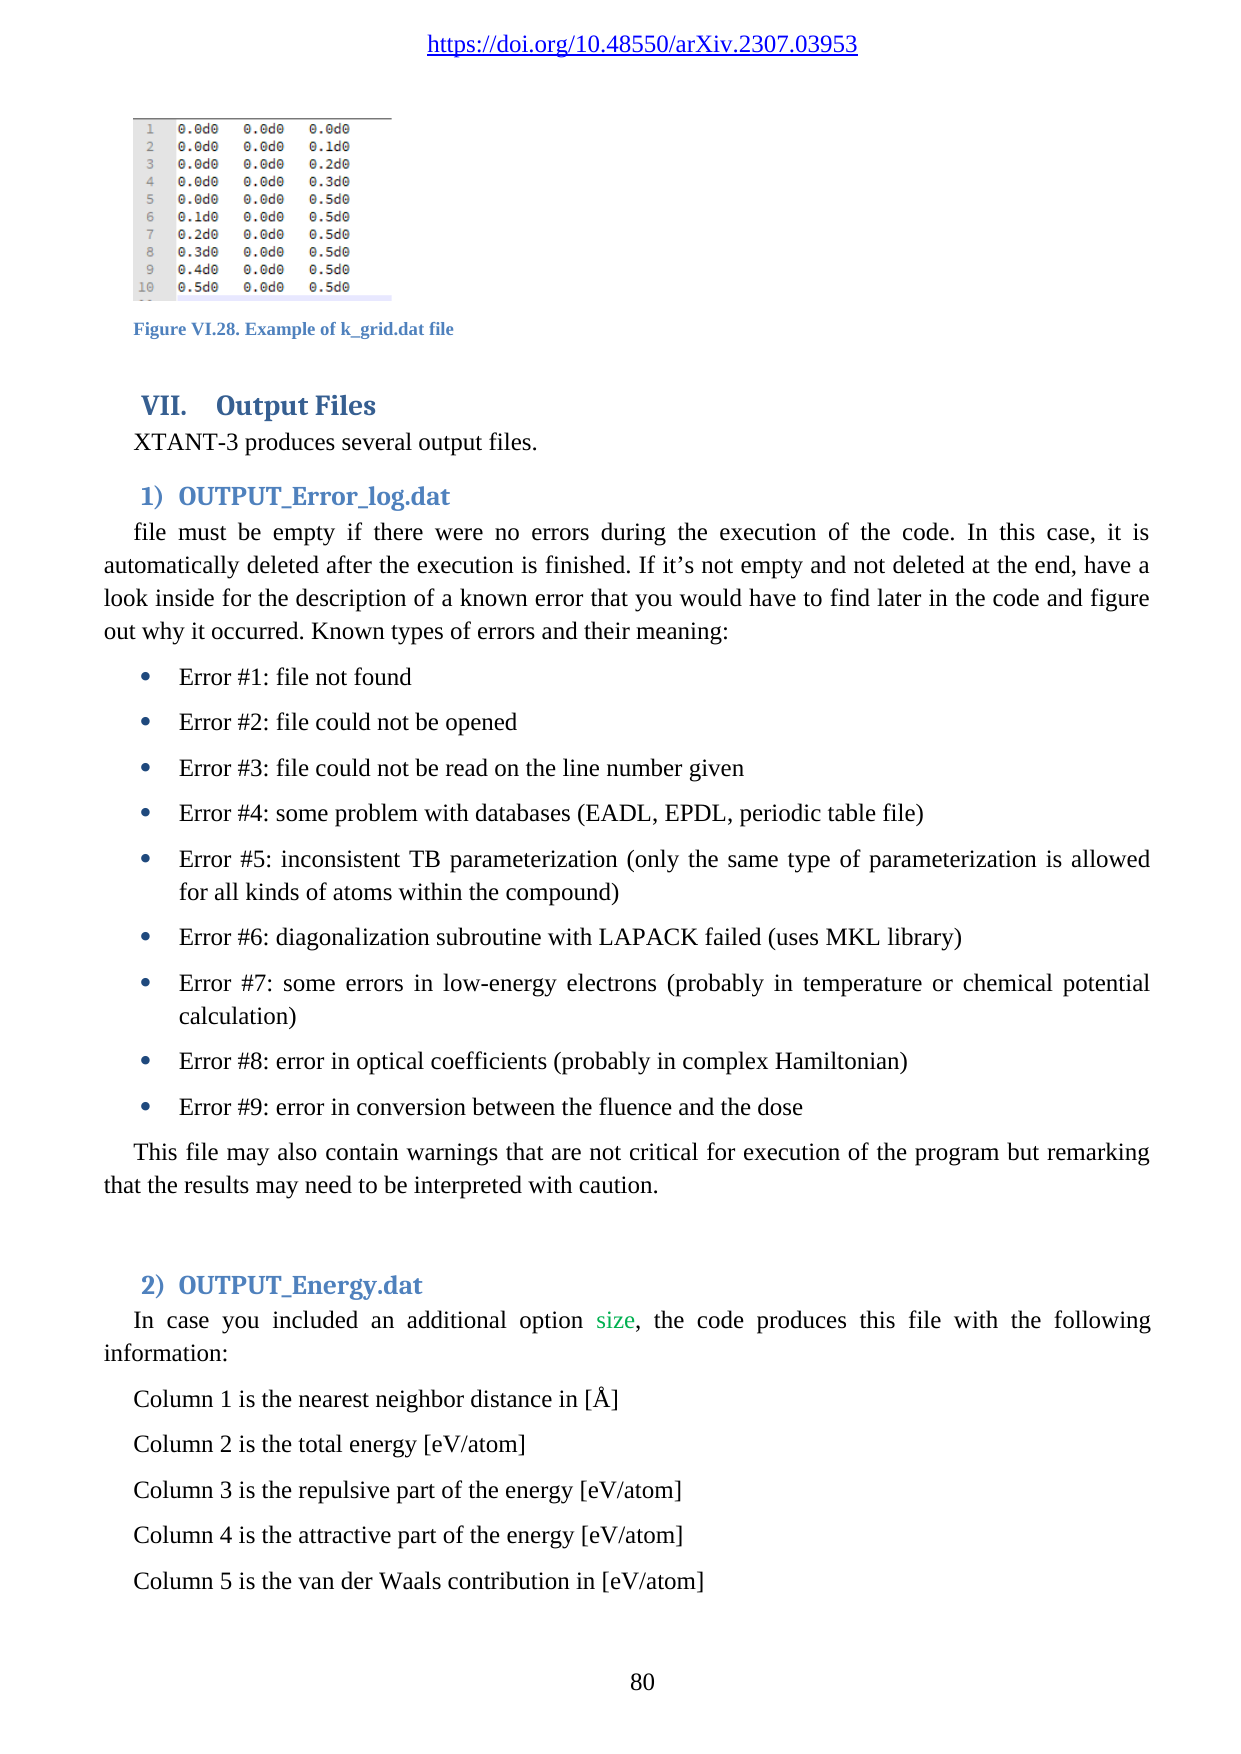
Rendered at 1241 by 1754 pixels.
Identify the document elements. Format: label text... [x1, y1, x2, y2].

text XTANT-3 produces several output files. [103, 427, 1152, 456]
list Error #2: file could not be opened [141, 707, 1152, 736]
text In case you included an additional option size, the code produces this file with the following information: [103, 1306, 1152, 1367]
text This file may also contain warnings that are not critical for execution of the program but remarking that the results may need to be interpreted with caution. [103, 1137, 1152, 1199]
text file must be empty if there were no errors during the execution of the code. In this case, it is automatically deleted after the execution is finished. If it’s not empty and not deleted at the end, have a look inside for the description of a known error that you would have to find later in the code and figure out why it occurred. Known types of errors and their meaning: [103, 517, 1152, 645]
list Error #7: some errors in low-energy electrons (probably in temperature or chemical potential calculation) [141, 968, 1152, 1029]
subtitle Output Files [141, 389, 1152, 422]
picture [133, 118, 392, 301]
text Column 3 is the repulsive part of the energy [eV/atom] [103, 1475, 1152, 1504]
list Error #8: error in optical coefficients (probably in complex Hamiltonian) [141, 1046, 1152, 1075]
list Error #9: error in conversion between the fluence and the dose [141, 1092, 1152, 1121]
text Column 1 is the nearest neighbor distance in [Å] [103, 1384, 1152, 1413]
list Error #5: inconsistent TB parameterization (only the same type of parameterization is allowed for all kinds of atoms within the compound) [141, 844, 1152, 906]
list Error #3: file could not be read on the line number given [141, 753, 1152, 781]
subtitle OUTPUT_Energy.dat [141, 1270, 1152, 1301]
text Column 4 is the attractive part of the energy [eV/atom] [103, 1521, 1152, 1549]
list Error #4: some problem with databases (EADL, EPDL, periodic table file) [141, 798, 1152, 827]
text Column 5 is the van der Waals contribution in [eV/atom] [103, 1566, 1152, 1595]
subtitle OUTPUT_Error_log.dat [141, 481, 1152, 512]
list Error #6: diagonalization subroutine with LAPACK failed (uses MKL library) [141, 922, 1152, 951]
text Column 2 is the total energy [eV/atom] [103, 1429, 1152, 1458]
list Error #1: file not found [141, 662, 1152, 690]
